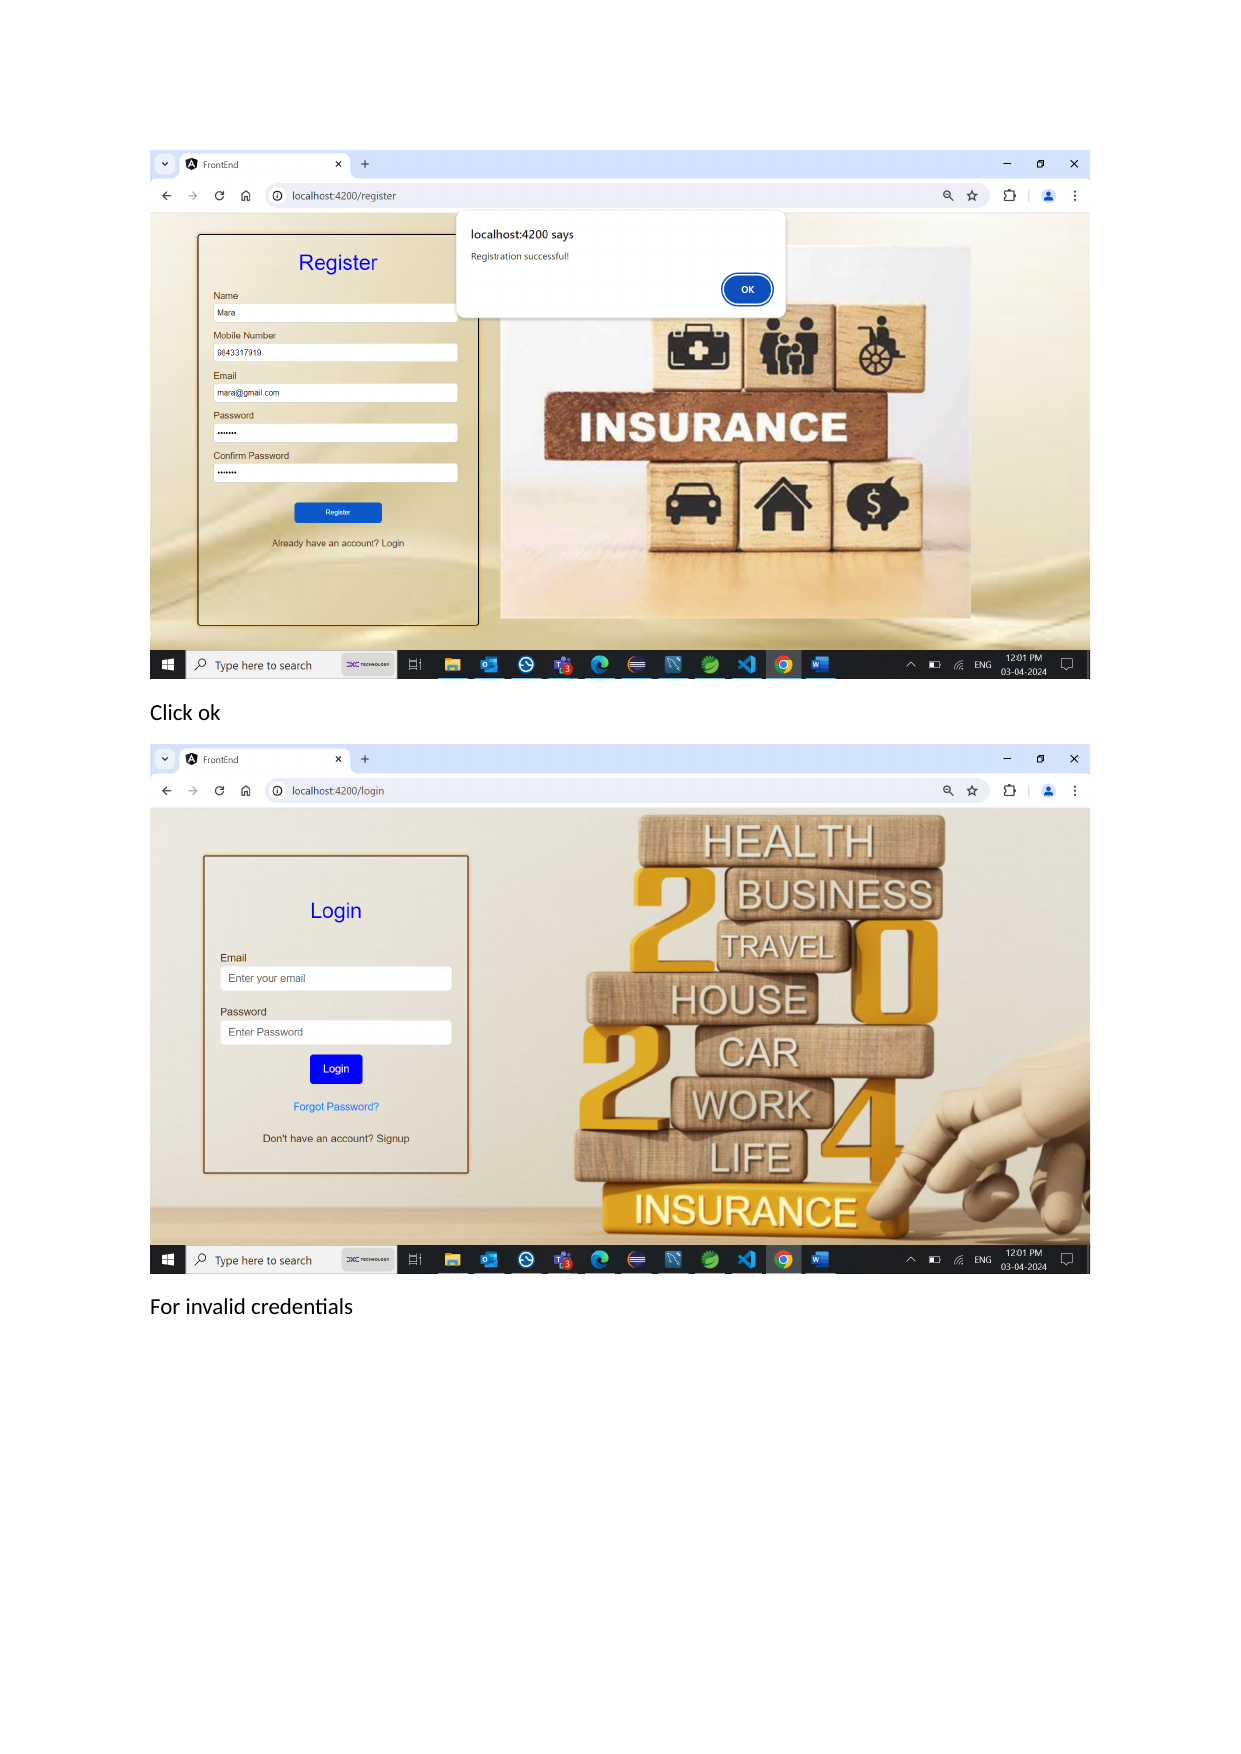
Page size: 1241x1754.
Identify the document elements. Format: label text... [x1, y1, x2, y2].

picture [150, 744, 1091, 1274]
picture [150, 150, 1091, 679]
text For invalid credentials [150, 1292, 1090, 1320]
text Click ok [150, 698, 1090, 726]
